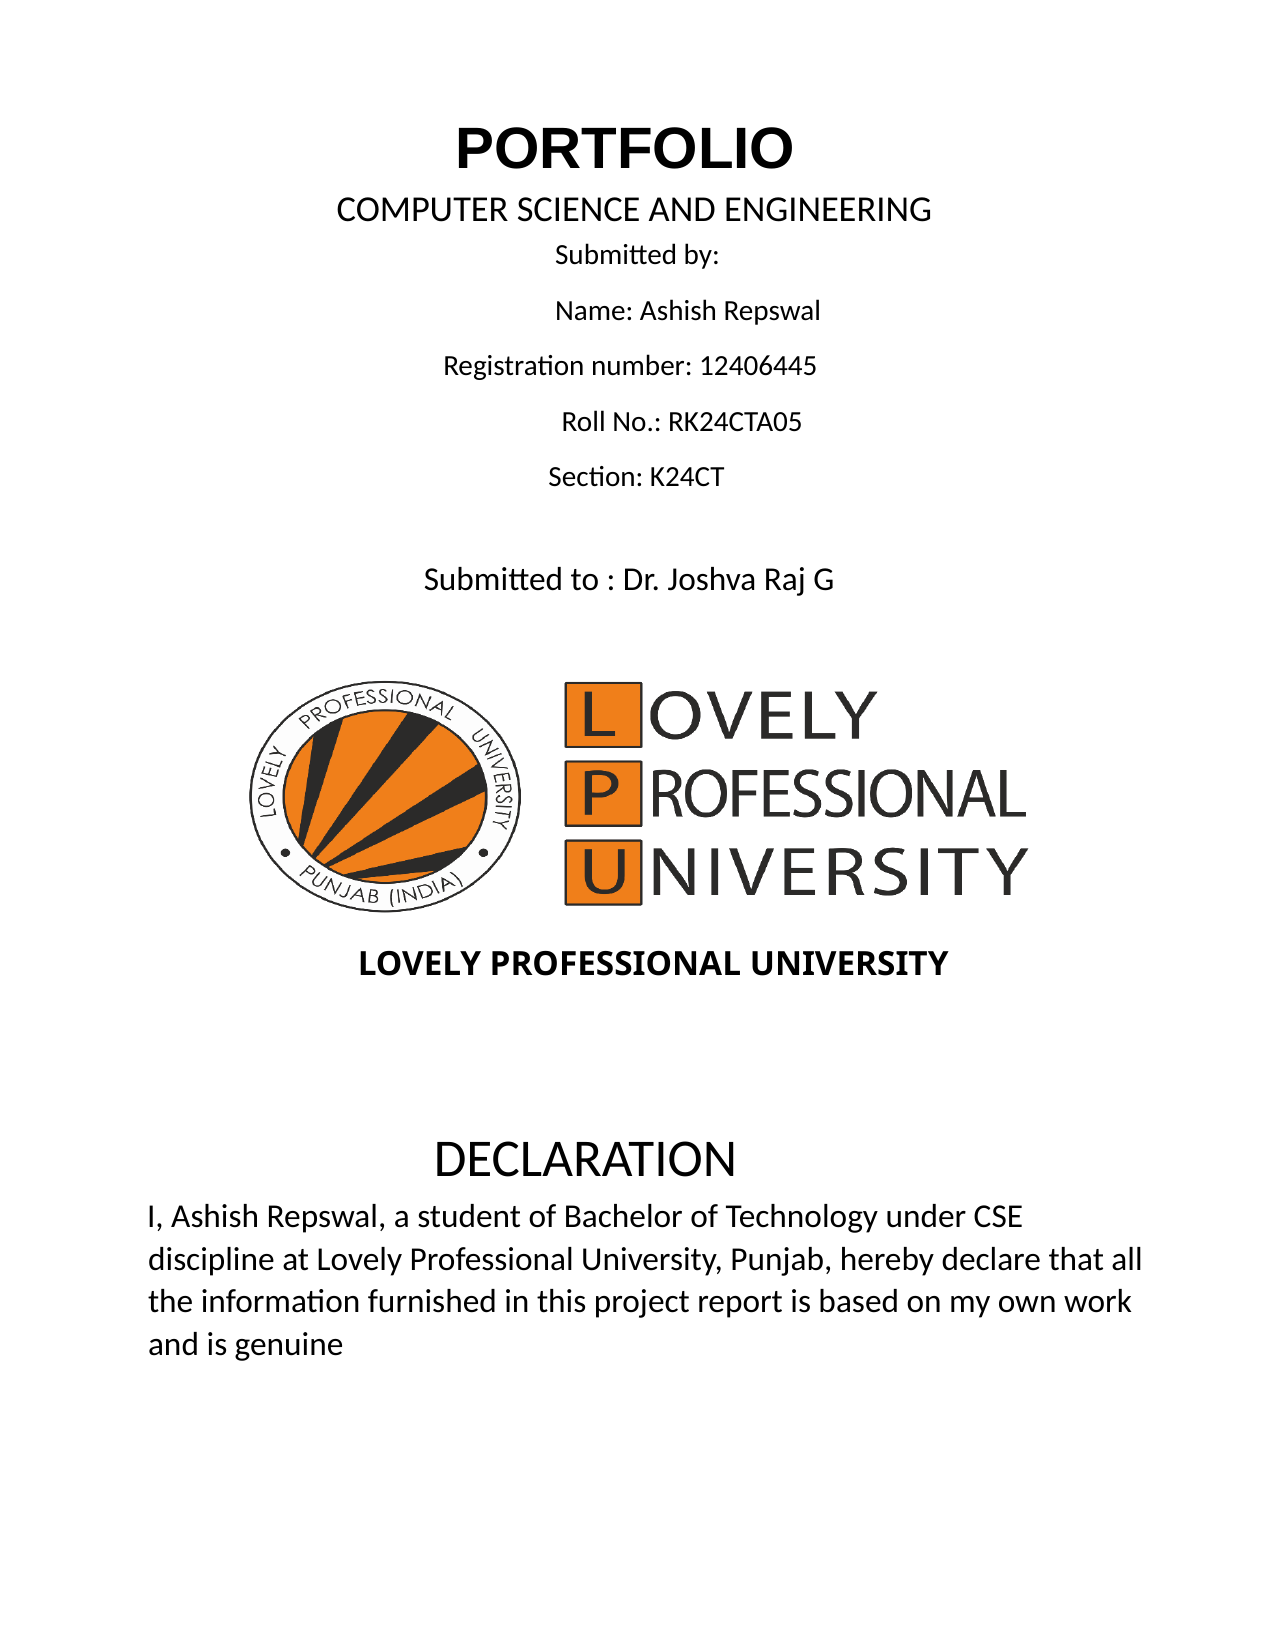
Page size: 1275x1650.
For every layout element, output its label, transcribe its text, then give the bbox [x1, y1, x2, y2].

text Submitted by: [147, 236, 1158, 272]
subtitle Submitted to : Dr. Joshva Raj G [100, 558, 1158, 599]
text I, Ashish Repswal, a student of Bachelor of Technology under CSE discipline at Lovely Professional University, Punjab, hereby declare that all the information furnished in this project report is based on my own work and is genuine [147, 1195, 1158, 1364]
text Roll No.: RK24CTA05 [147, 403, 1158, 438]
text PORTFOLIO [150, 113, 1158, 180]
text LOVELY PROFESSIONAL UNIVERSITY [150, 940, 1158, 985]
text Section: K24CT [147, 458, 1158, 494]
text Name: Ashish Repswal [147, 292, 1158, 327]
subtitle DECLARATION [150, 1125, 1158, 1190]
text Registration number: 12406445 [147, 347, 1158, 383]
text COMPUTER SCIENCE AND ENGINEERING [150, 186, 1158, 230]
picture [248, 679, 1030, 913]
